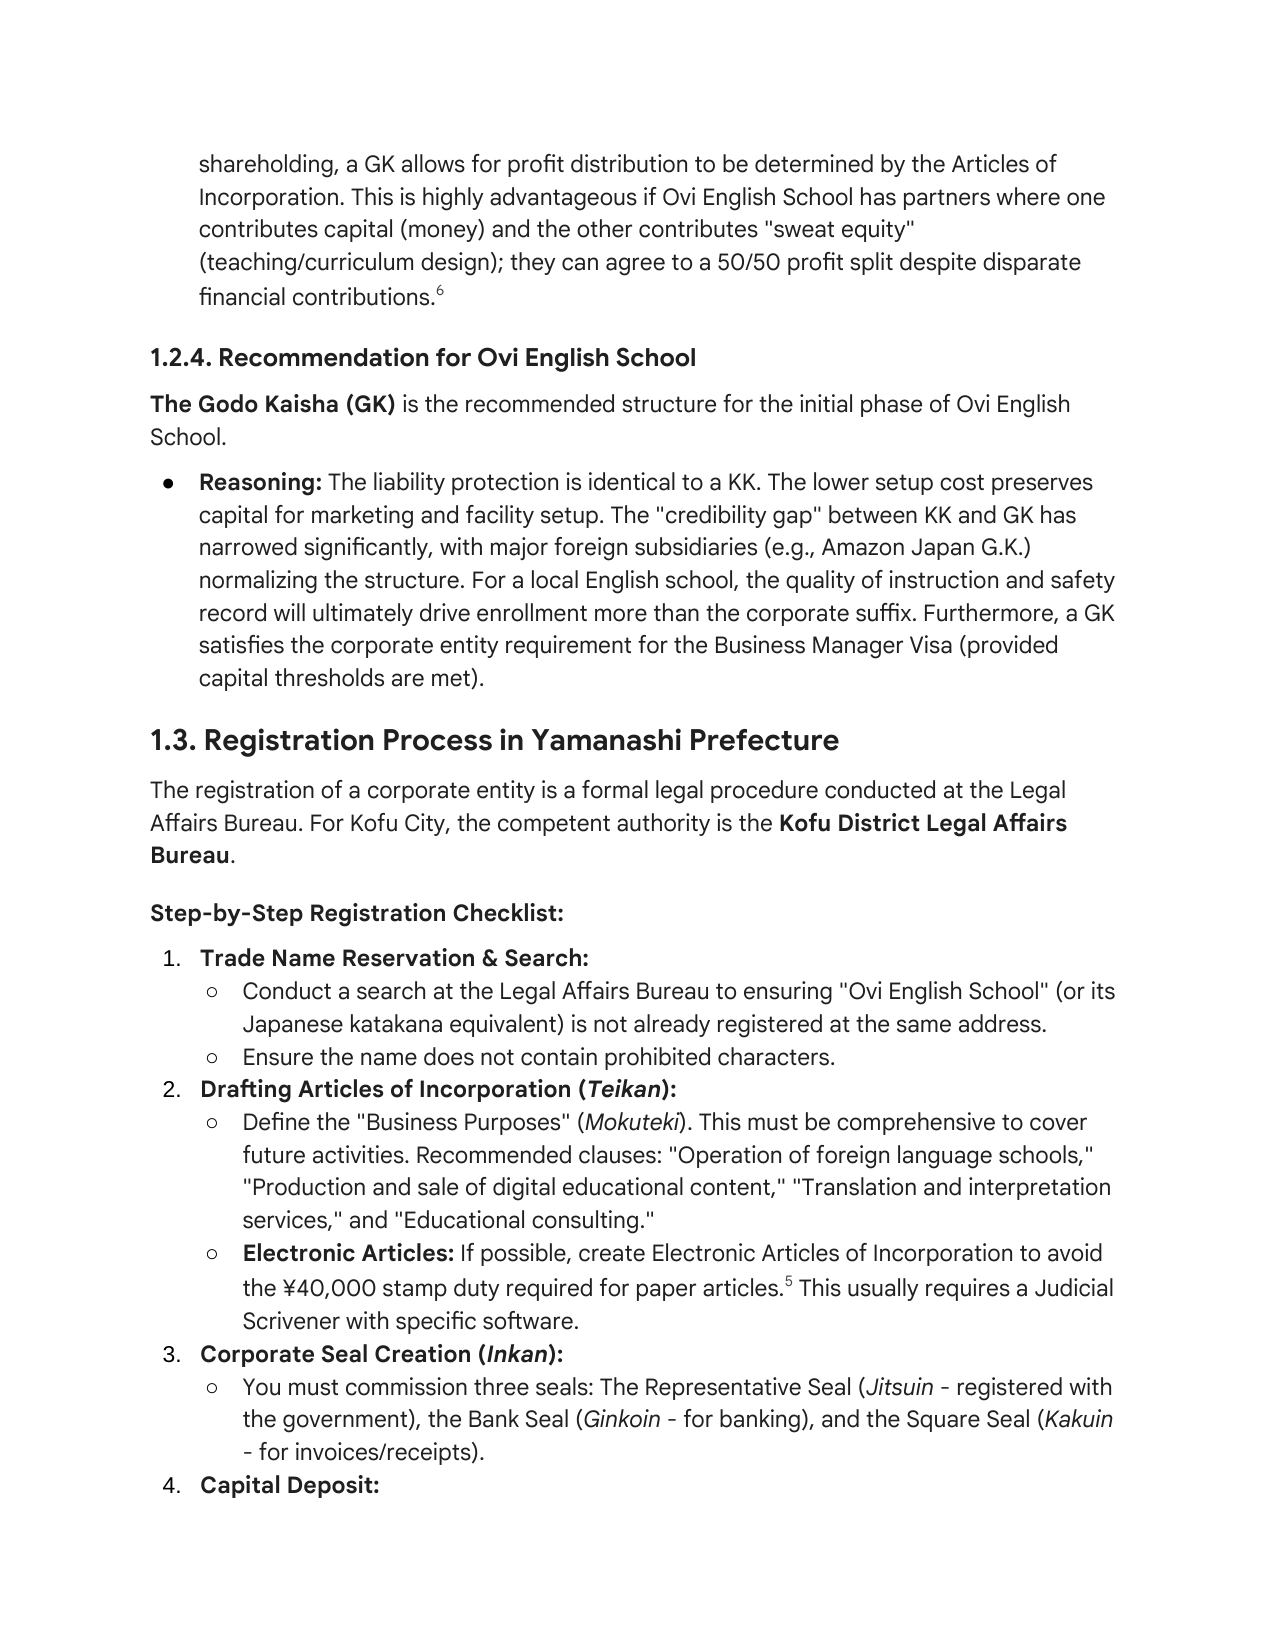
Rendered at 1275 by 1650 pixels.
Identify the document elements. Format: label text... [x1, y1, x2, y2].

list Drafting Articles of Incorporation (Teikan): [162, 1075, 1125, 1104]
text The registration of a corporate entity is a formal legal procedure conducted at the Legal Affairs Bureau. For Kofu City, the competent authority is the Kofu District Legal Affairs Bureau. [150, 776, 1125, 870]
list Define the "Business Purposes" (Mokuteki). This must be comprehensive to cover future activities. Recommended clauses: "Operation of foreign language schools," "Production and sale of digital educational content," "Translation and interpretation services," and "Educational consulting." [205, 1108, 1125, 1235]
list Conduct a search at the Legal Affairs Bureau to ensuring "Ovi English School" (or its Japanese katakana equivalent) is not already registered at the same address. [205, 977, 1125, 1039]
list Trade Name Reservation & Search: [162, 944, 1125, 973]
list Reasoning: The liability protection is identical to a KK. The lower setup cost preserves capital for marketing and facility setup. The "credibility gap" between KK and GK has narrowed significantly, with major foreign subsidiaries (e.g., Amazon Japan G.K.) normalizing the structure. For a local English school, the quality of instruction and safety record will ultimately drive enrollment more than the corporate suffix. Furthermore, a GK satisfies the corporate entity requirement for the Business Manager Visa (provided capital thresholds are met). [161, 468, 1125, 693]
subtitle 1.2.4. Recommendation for Ovi English School [150, 342, 1125, 373]
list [161, 150, 1125, 313]
list Electronic Articles: If possible, create Electronic Articles of Incorporation to avoid the ¥40,000 stamp duty required for paper articles.5 This usually requires a Judicial Scrivener with specific software. [205, 1239, 1125, 1336]
list Capital Deposit: [162, 1471, 1125, 1500]
list You must commission three seals: The Representative Seal (Jitsuin - registered with the government), the Bank Seal (Ginkoin - for banking), and the Square Seal (Kakuin - for invoices/receipts). [205, 1373, 1125, 1467]
text The Godo Kaisha (GK) is the recommended structure for the initial phase of Ovi English School. [150, 390, 1125, 452]
subtitle 1.3. Registration Process in Yamanashi Prefecture [150, 722, 1125, 759]
text Step-by-Step Registration Checklist: [150, 899, 1125, 928]
list Corporate Seal Creation (Inkan): [162, 1340, 1125, 1369]
list Ensure the name does not contain prohibited characters. [205, 1043, 1125, 1071]
